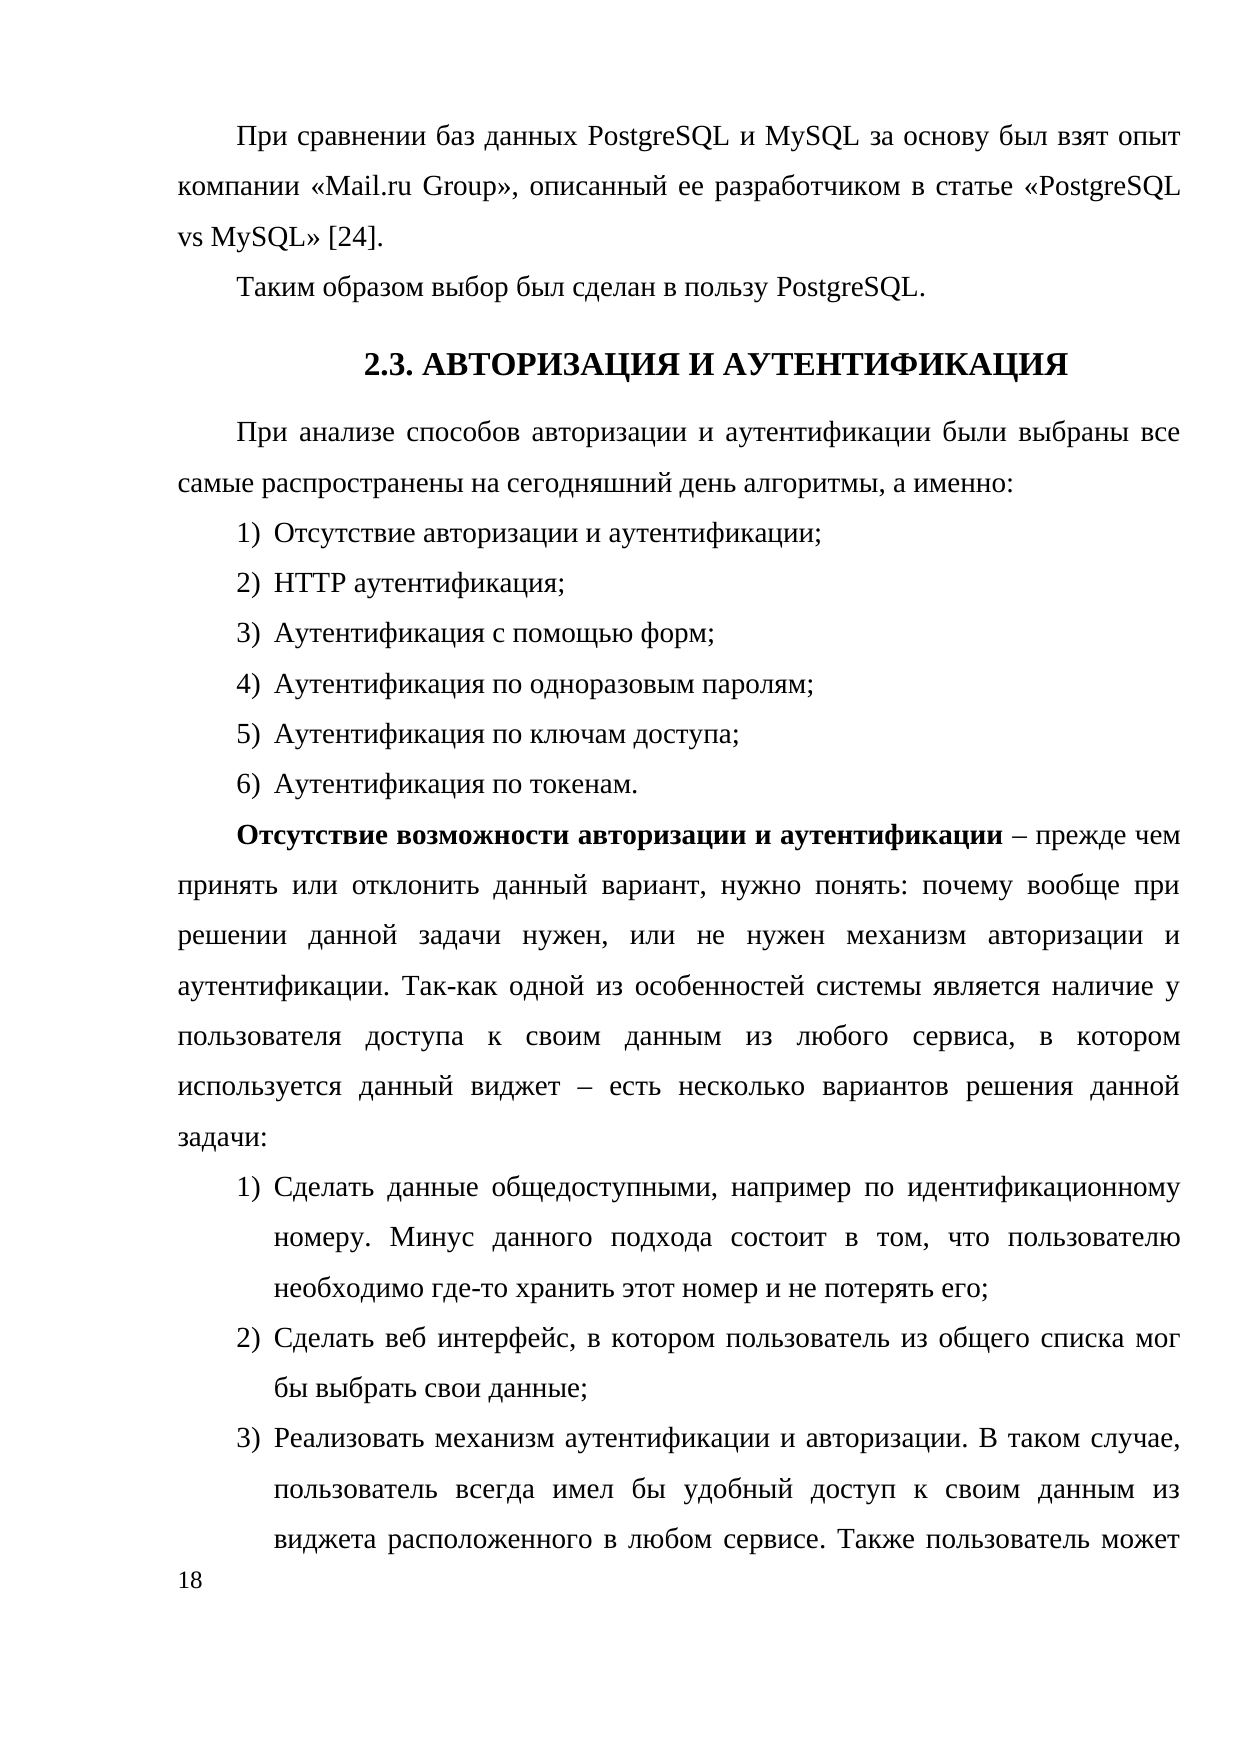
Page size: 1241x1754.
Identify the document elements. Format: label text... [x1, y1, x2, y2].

text При сравнении баз данных PostgreSQL и MySQL за основу был взят опыт компании «Mail.ru Group», описанный ее разработчиком в статье «PostgreSQL vs MySQL» [24]. [177, 118, 1181, 252]
text Отсутствие возможности авторизации и аутентификации – прежде чем принять или отклонить данный вариант, нужно понять: почему вообще при решении данной задачи нужен, или не нужен механизм авторизации и аутентификации. Так-как одной из особенностей системы является наличие у пользователя доступа к своим данным из любого сервиса, в котором используется данный виджет – есть несколько вариантов решения данной задачи: [177, 817, 1181, 1152]
list Отсутствие авторизации и аутентификации; [236, 515, 1181, 548]
list Аутентификация с помощью форм; [236, 616, 1181, 649]
list Сделать веб интерфейс, в котором пользователь из общего списка мог бы выбрать свои данные; [236, 1320, 1181, 1404]
text Таким образом выбор был сделан в пользу PostgreSQL. [177, 269, 1181, 303]
subtitle 2.3. АВТОРИЗАЦИЯ И АУТЕНТИФИКАЦИЯ [251, 344, 1181, 383]
list Аутентификация по токенам. [236, 767, 1181, 800]
list Аутентификация по одноразовым паролям; [236, 666, 1181, 699]
list HTTP аутентификация; [236, 565, 1181, 599]
list Сделать данные общедоступными, например по идентификационному номеру. Минус данного подхода состоит в том, что пользователю необходимо где-то хранить этот номер и не потерять его; [236, 1169, 1181, 1303]
text При анализе способов авторизации и аутентификации были выбраны все самые распространены на сегодняшний день алгоритмы, а именно: [177, 414, 1181, 498]
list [236, 1421, 1181, 1555]
list Аутентификация по ключам доступа; [236, 716, 1181, 750]
